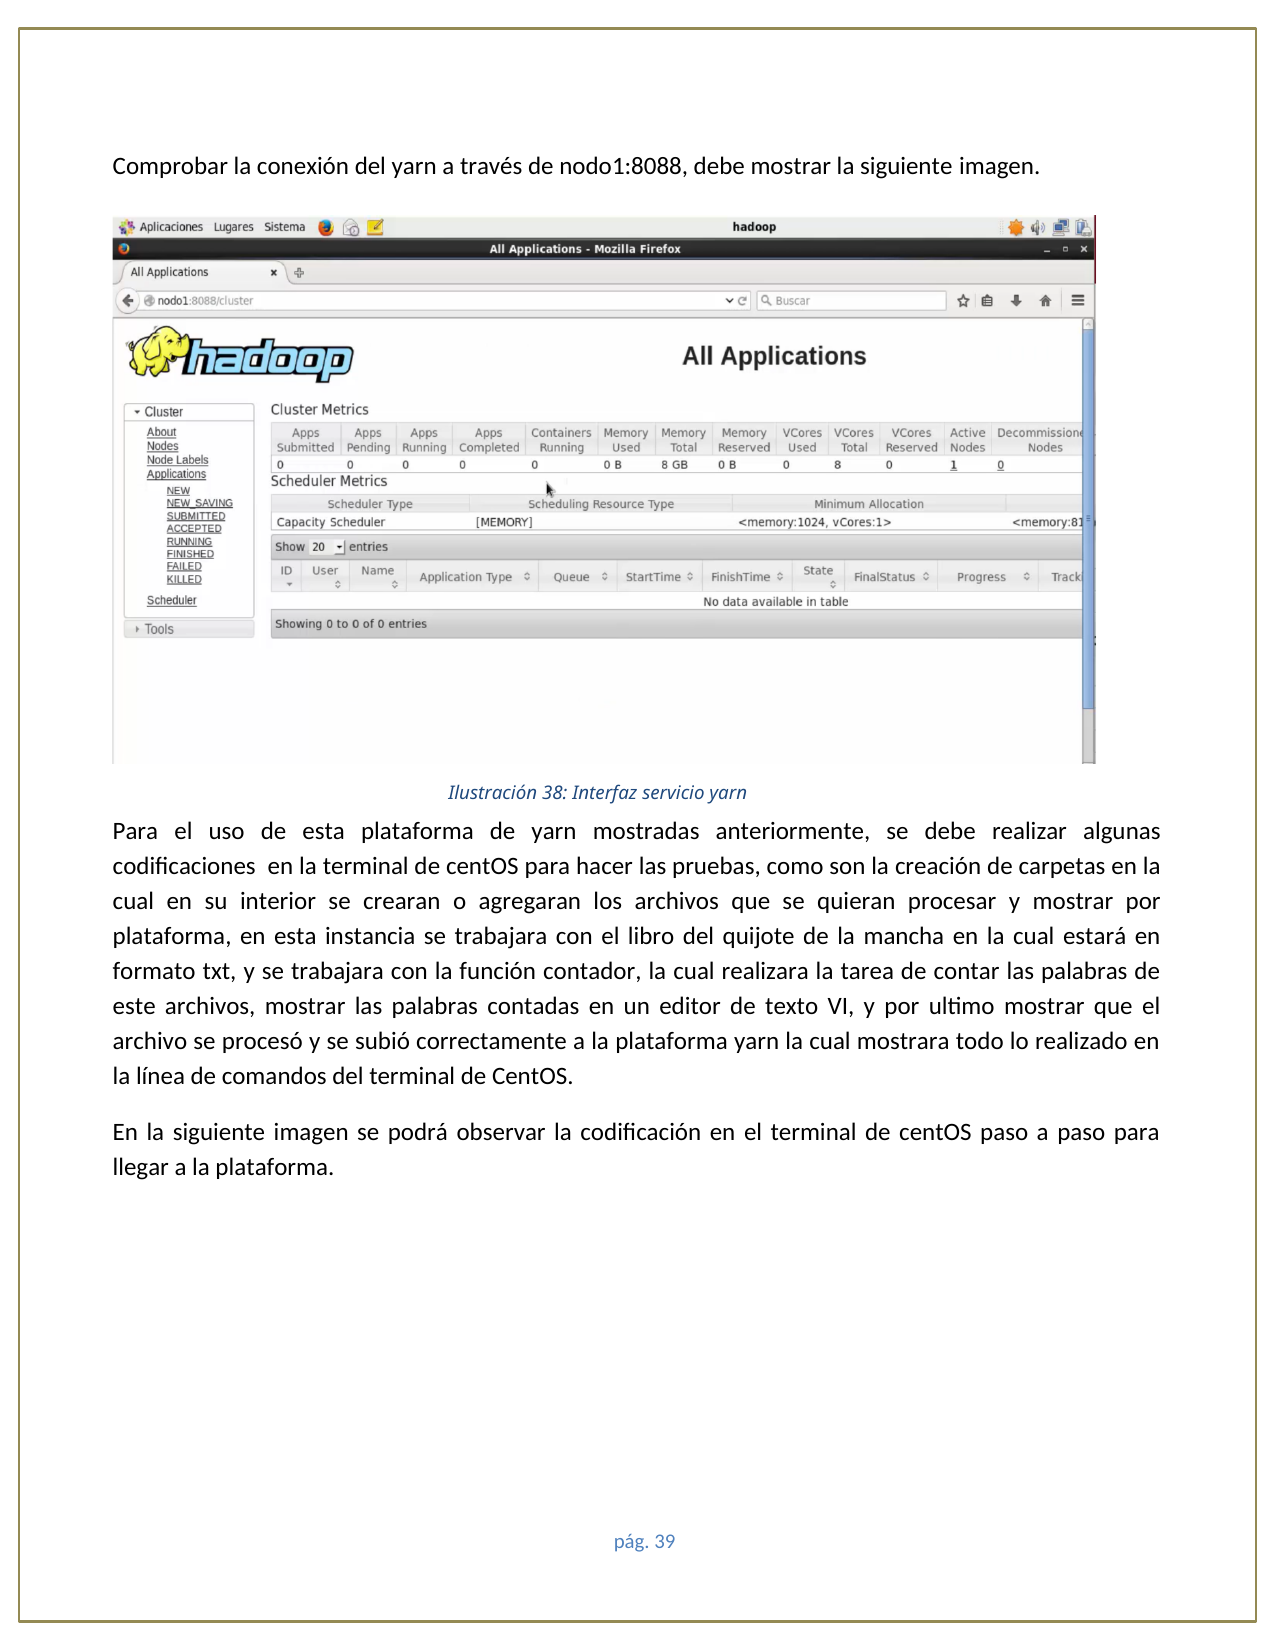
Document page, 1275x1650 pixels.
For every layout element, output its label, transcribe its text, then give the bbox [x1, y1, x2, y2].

text Para el uso de esta plataforma de yarn mostradas anteriormente, se debe realizar algunas codificaciones en la terminal de centOS para hacer las pruebas, como son la creación de carpetas en la cual en su interior se crearan o agregaran los archivos que se quieran procesar y mostrar por plataforma, en esta instancia se trabajara con el libro del quijote de la mancha en la cual estará en formato txt, y se trabajara con la función contador, la cual realizara la tarea de contar las palabras de este archivos, mostrar las palabras contadas en un editor de texto VI, y por ultimo mostrar que el archivo se procesó y se subió correctamente a la plataforma yarn la cual mostrara todo lo realizado en la línea de comandos del terminal de CentOS. [112, 784, 1162, 1060]
picture [112, 184, 1097, 734]
